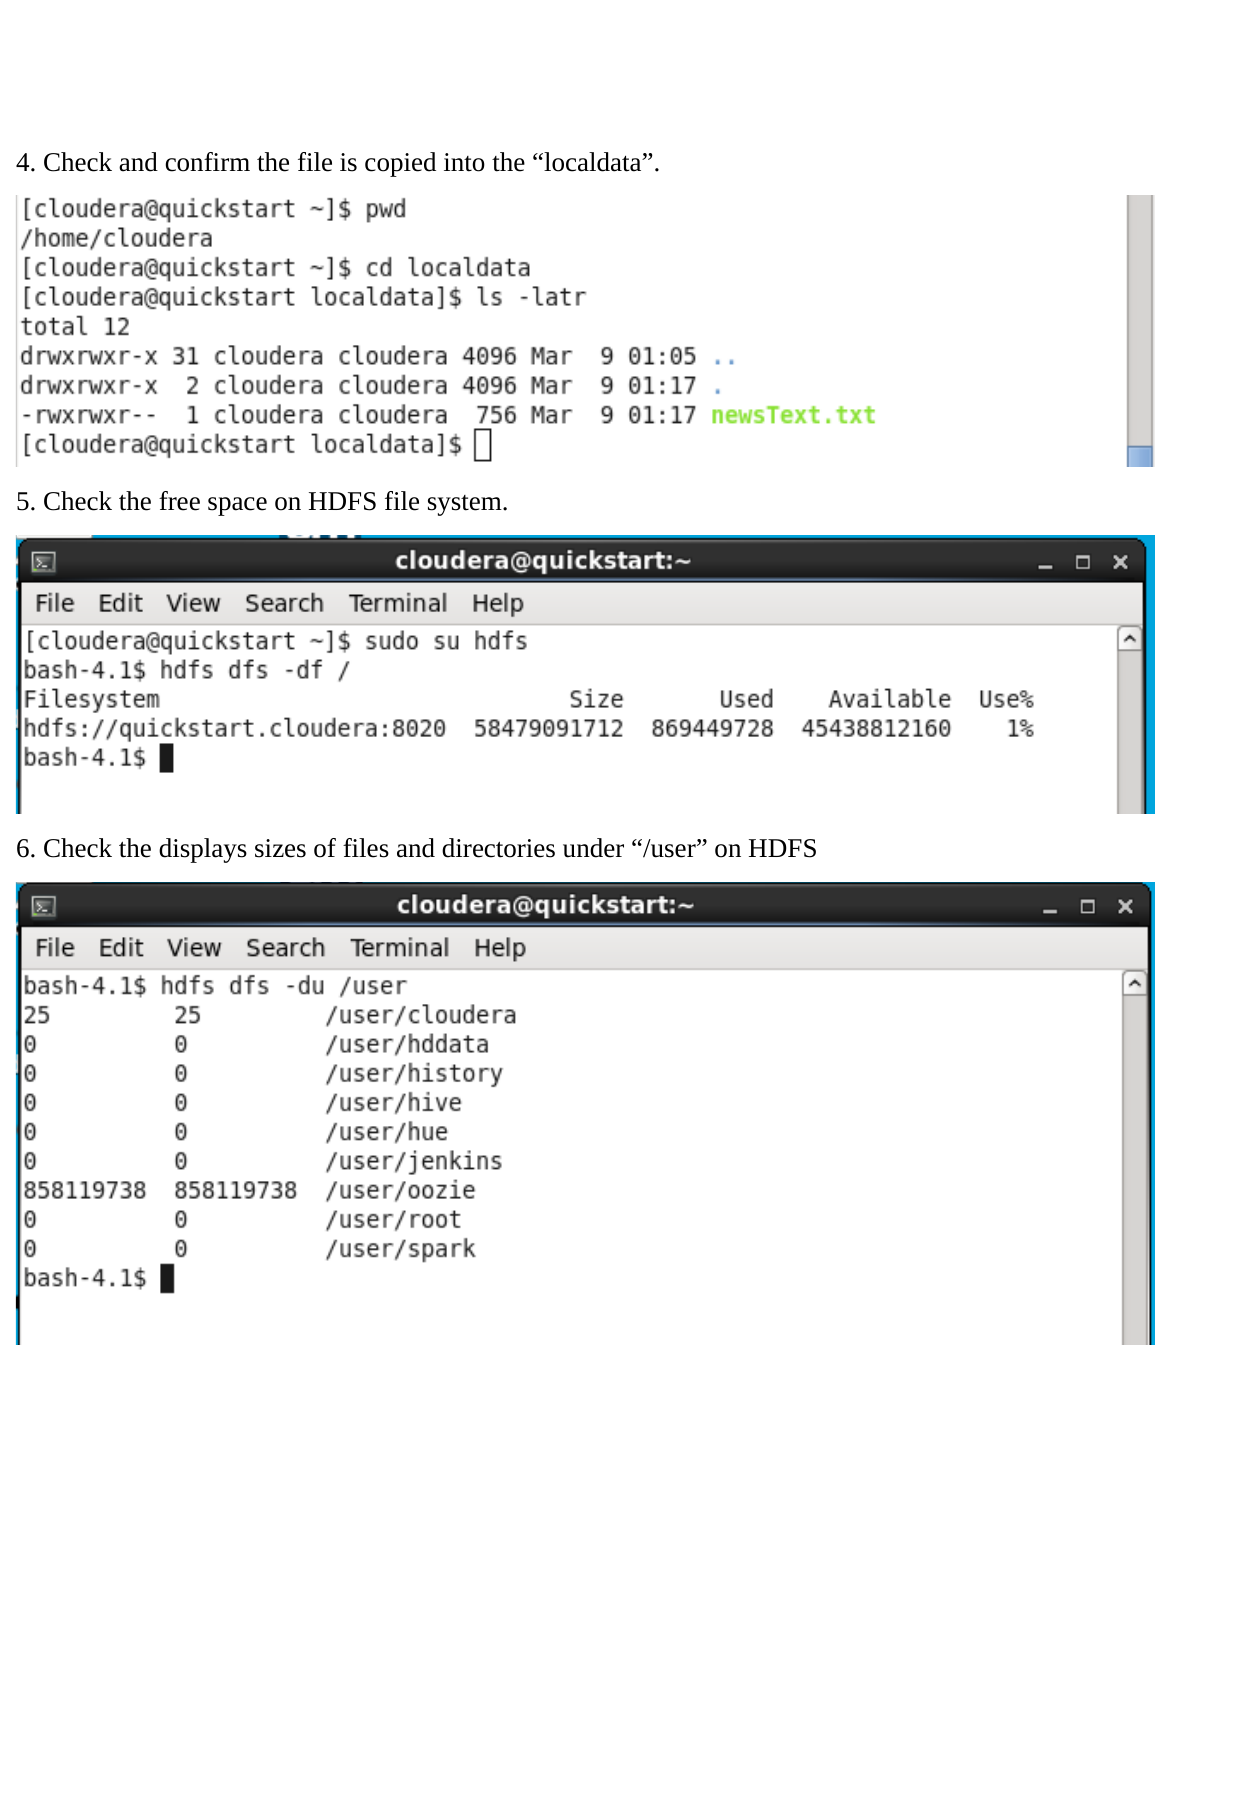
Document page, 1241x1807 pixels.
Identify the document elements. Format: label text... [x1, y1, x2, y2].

picture [15, 535, 1145, 814]
picture [15, 195, 1155, 467]
text 5. Check the free space on HDFS file system. [16, 485, 1155, 517]
text 4. Check and confirm the file is copied into the “localdata”. [16, 146, 1155, 177]
picture [15, 882, 1150, 1345]
text 6. Check the displays sizes of files and directories under “/user” on HDFS [16, 832, 1155, 863]
